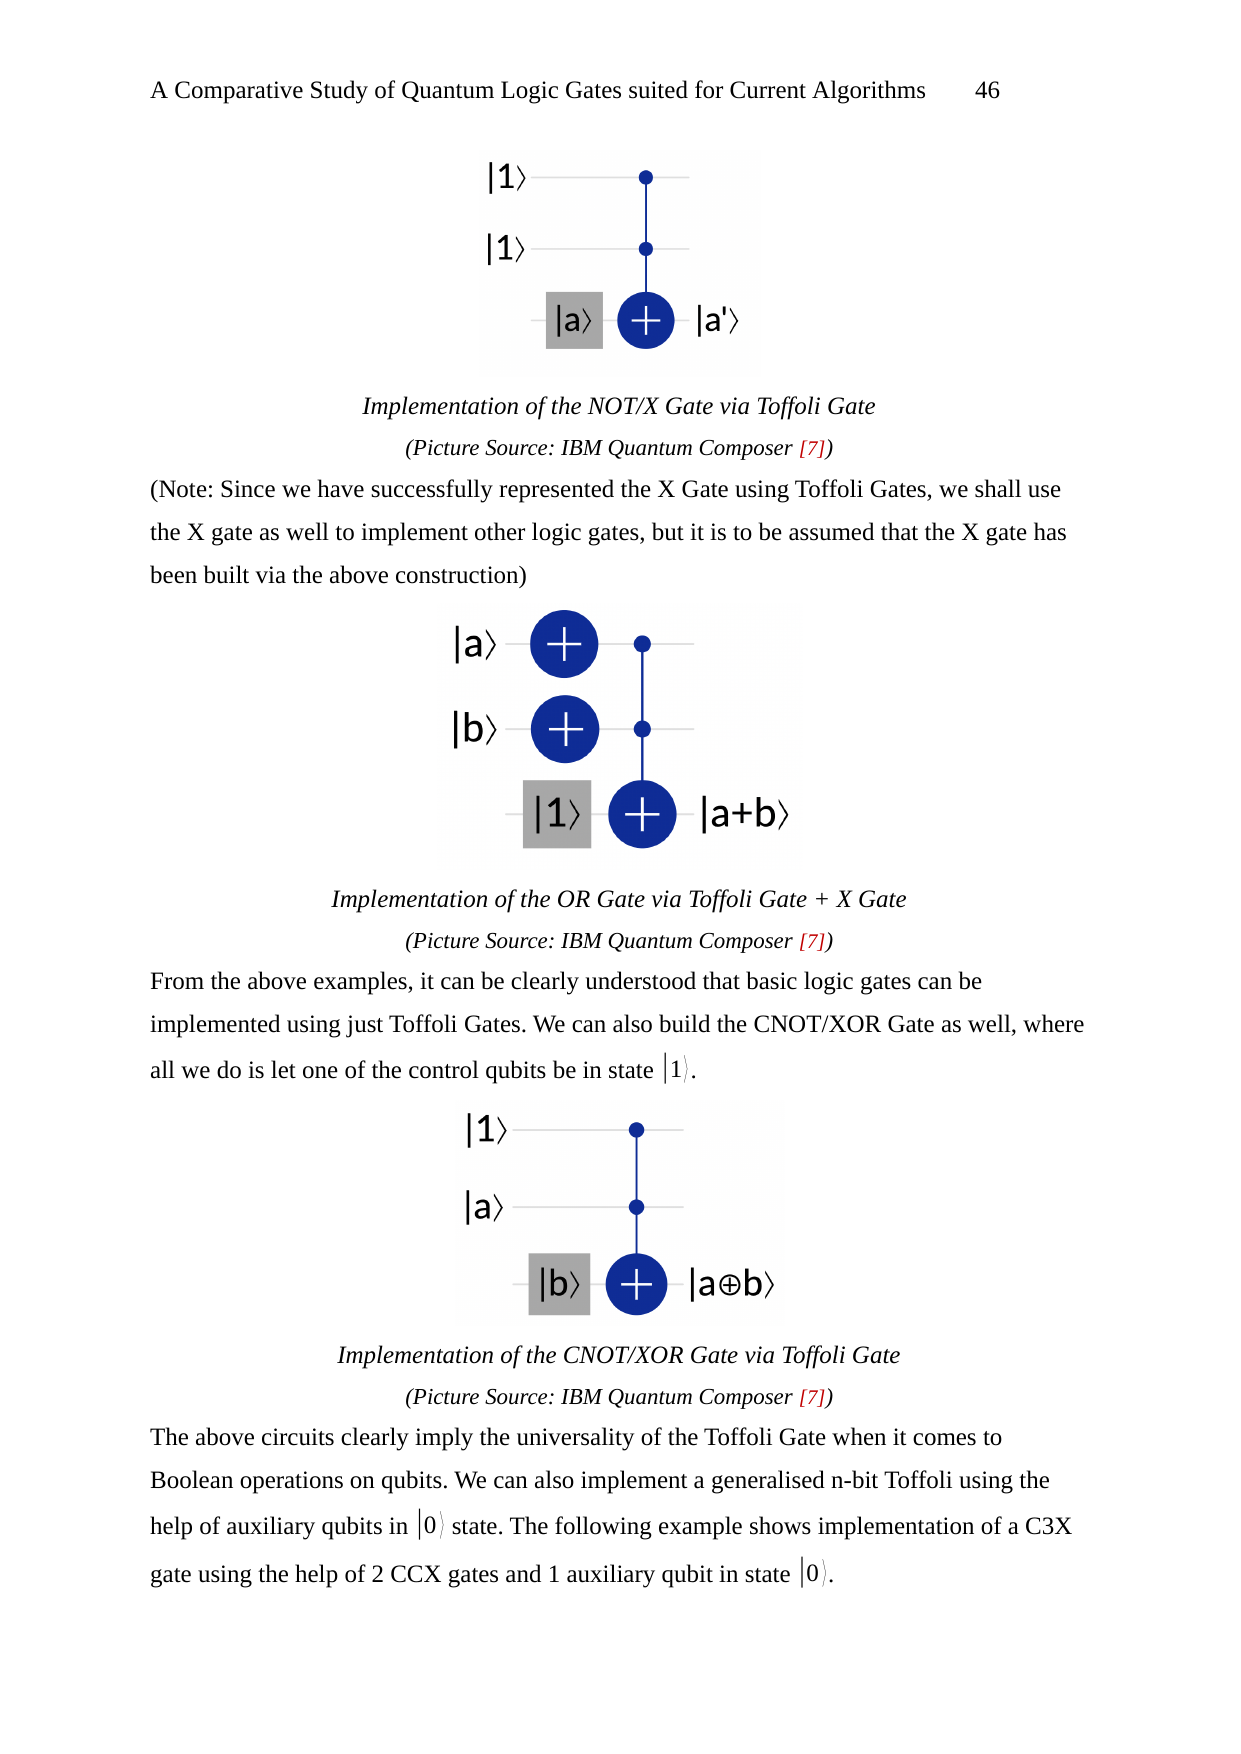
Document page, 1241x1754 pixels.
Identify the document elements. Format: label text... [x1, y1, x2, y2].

text The above circuits clearly imply the universality of the Toffoli Gate when it comes to Boolean operations on qubits. We can also implement a generalised n-bit Toffoli using the help of auxiliary qubits in state. The following example shows implementation of a C3X gate using the help of 2 CCX gates and 1 auxiliary qubit in state . [150, 1422, 1090, 1590]
text Implementation of the CNOT/XOR Gate via Toffoli Gate [150, 1340, 1090, 1368]
picture [454, 1100, 786, 1326]
text (Note: Since we have successfully represented the X Gate using Toffoli Gates, we shall use the X gate as well to implement other logic gates, but it is to be assumed that the X gate has been built via the above construction) [150, 474, 1090, 589]
picture [479, 150, 762, 377]
text (Picture Source: IBM Quantum Composer [7]) [150, 1383, 1090, 1409]
text Implementation of the OR Gate via Toffoli Gate + X Gate [150, 884, 1090, 913]
text (Picture Source: IBM Quantum Composer [7]) [150, 434, 1090, 461]
text From the above examples, it can be clearly understood that basic logic gates can be implemented using just Toffoli Gates. We can also build the CNOT/XOR Gate as well, where all we do is let one of the control qubits be in state . [150, 966, 1090, 1086]
text (Picture Source: IBM Quantum Composer [7]) [150, 927, 1090, 953]
text Implementation of the NOT/X Gate via Toffoli Gate [150, 391, 1090, 420]
picture [437, 603, 803, 870]
